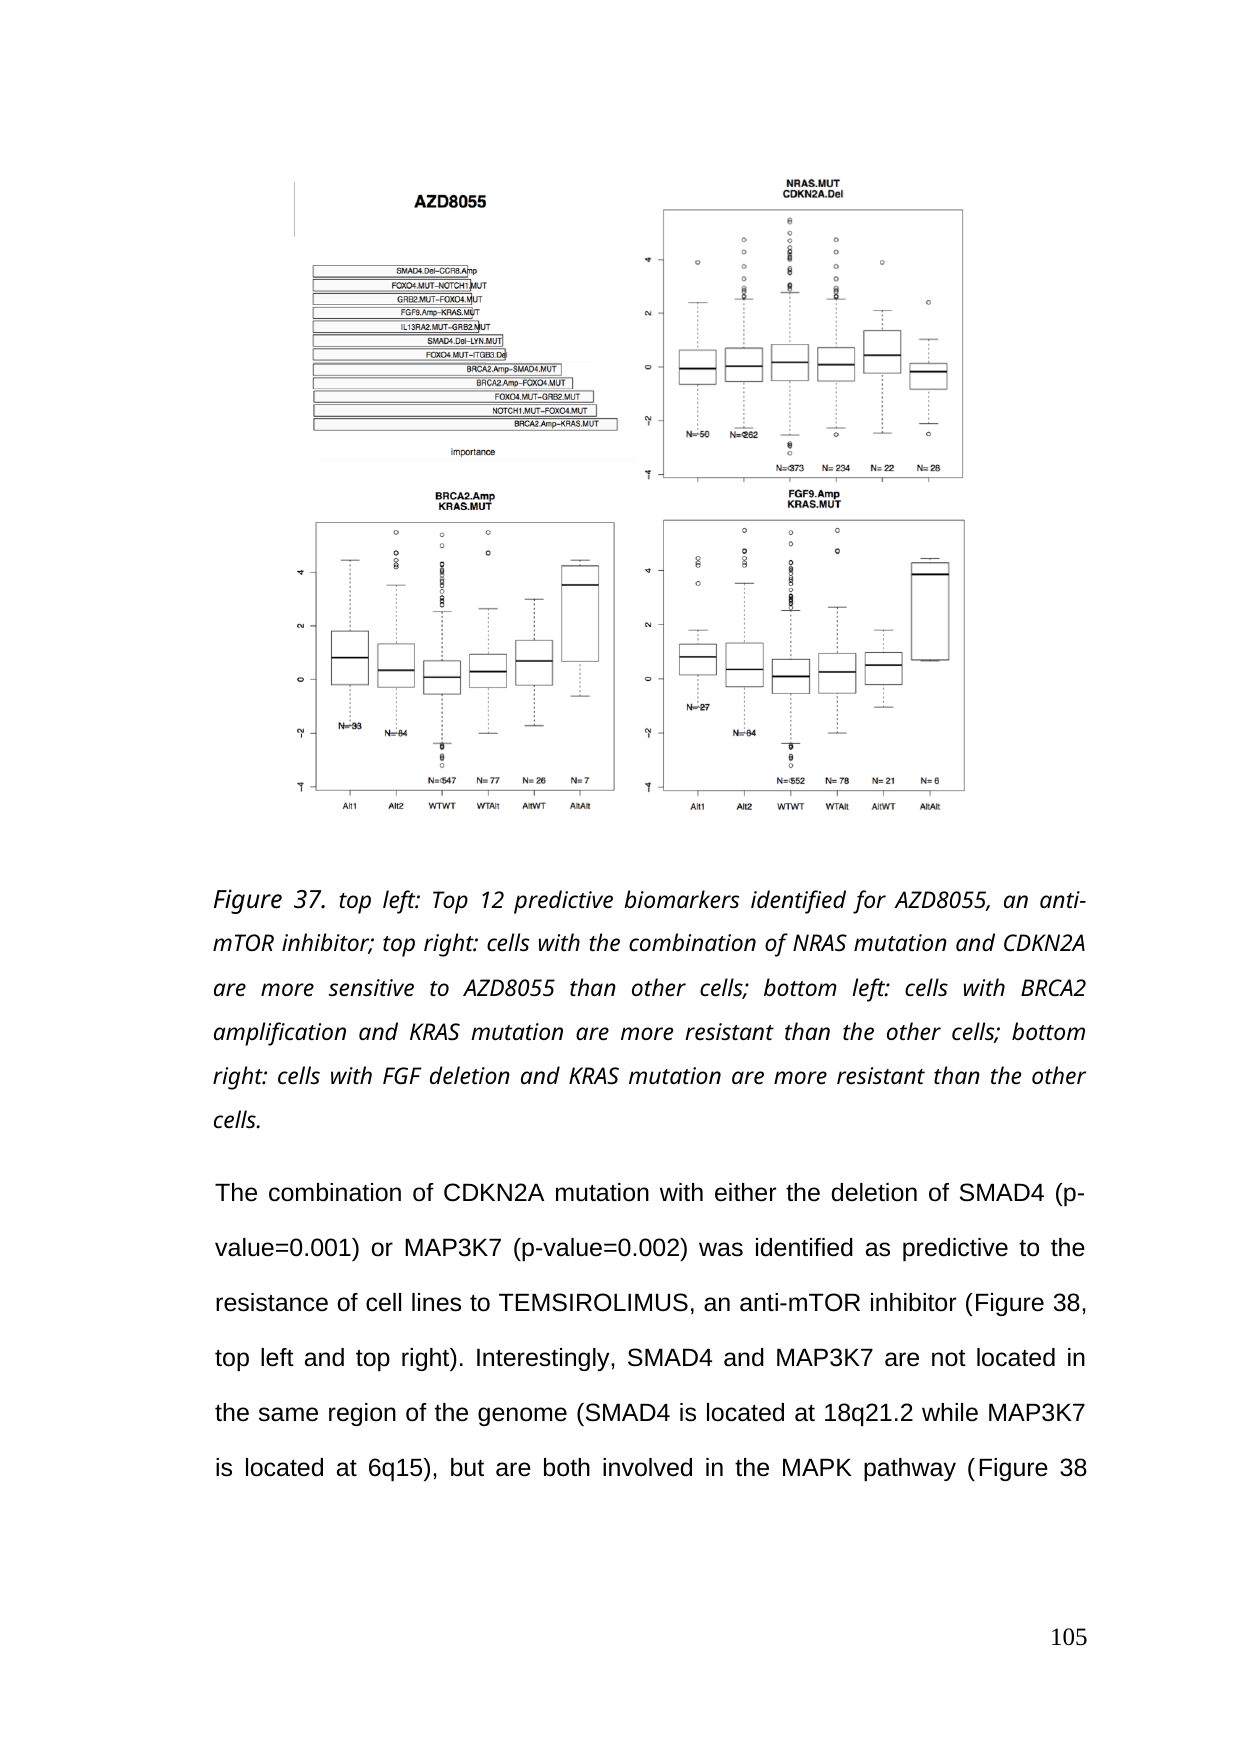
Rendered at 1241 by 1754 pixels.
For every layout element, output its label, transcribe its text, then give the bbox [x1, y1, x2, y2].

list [215, 1171, 1087, 1489]
picture [289, 172, 970, 819]
